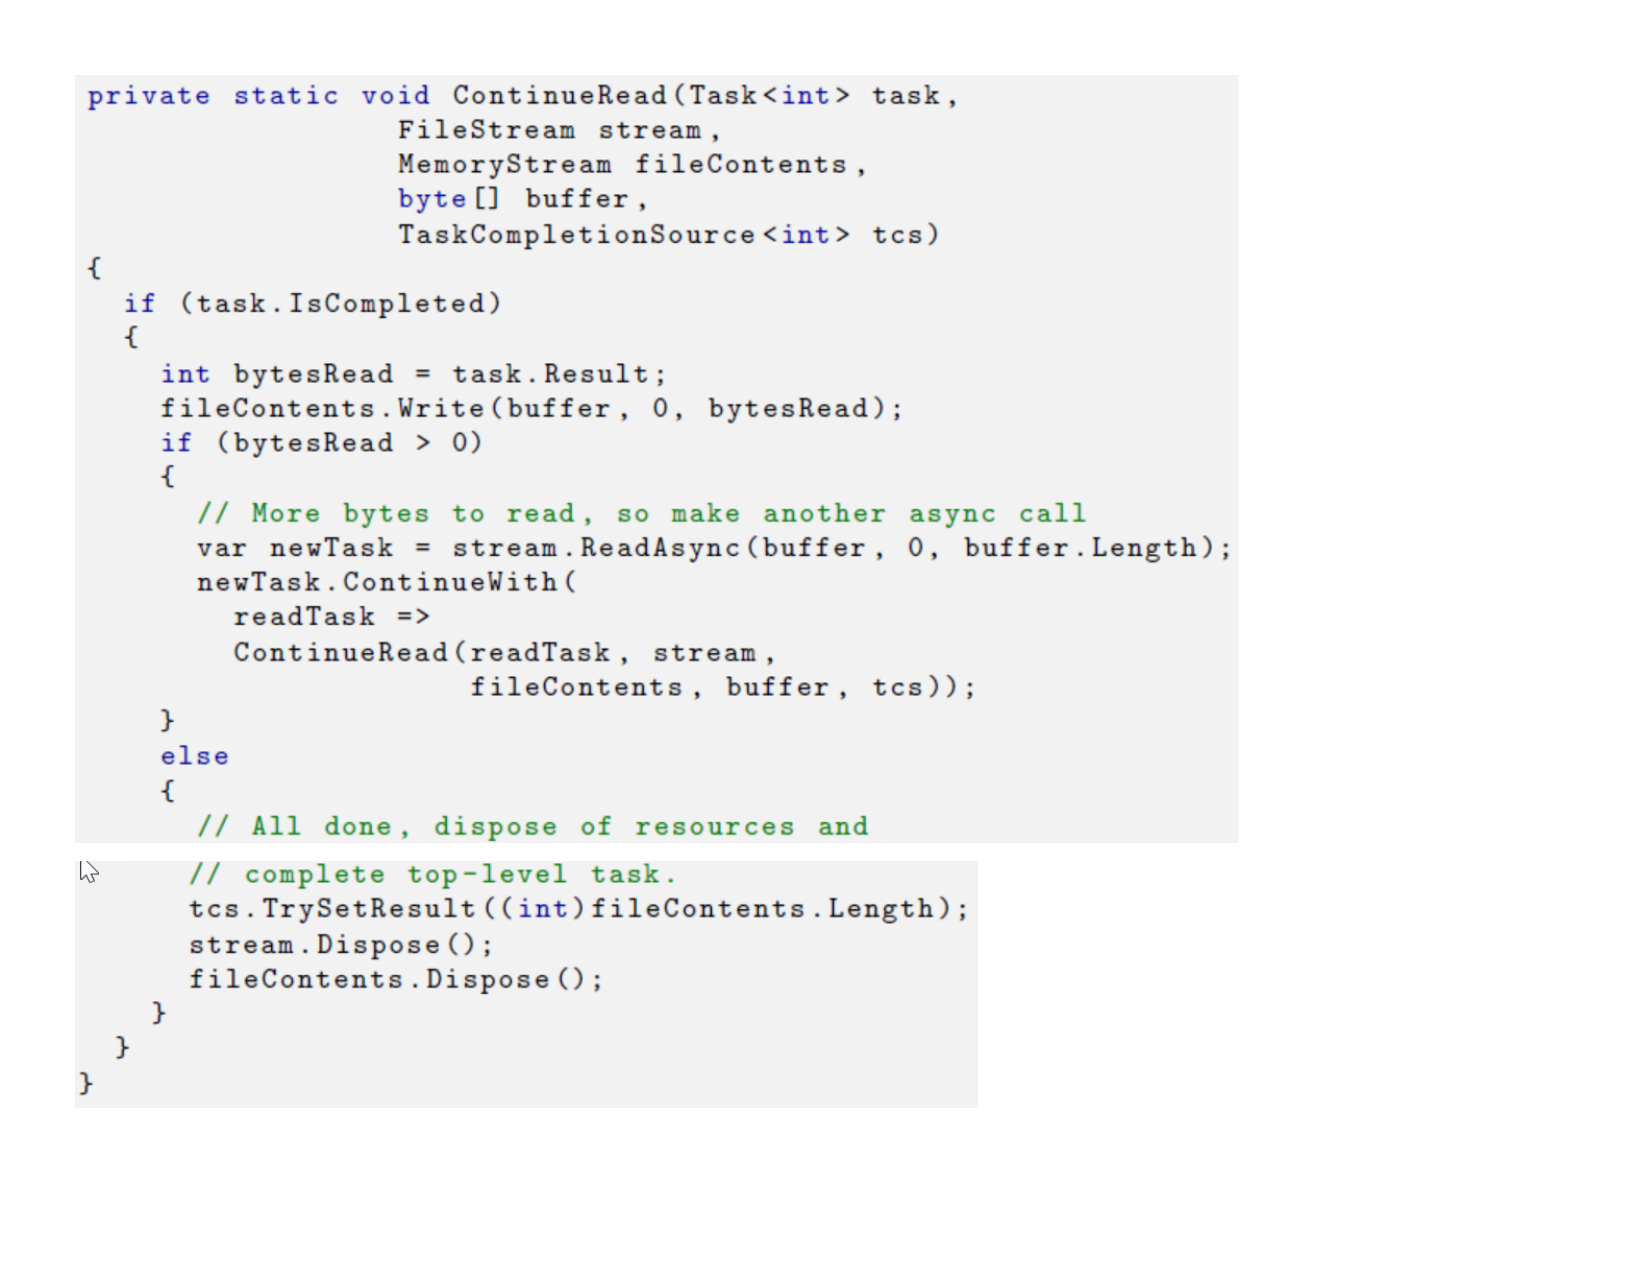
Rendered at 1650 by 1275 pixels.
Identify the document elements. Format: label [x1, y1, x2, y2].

picture [75, 861, 979, 1108]
picture [75, 75, 1239, 843]
